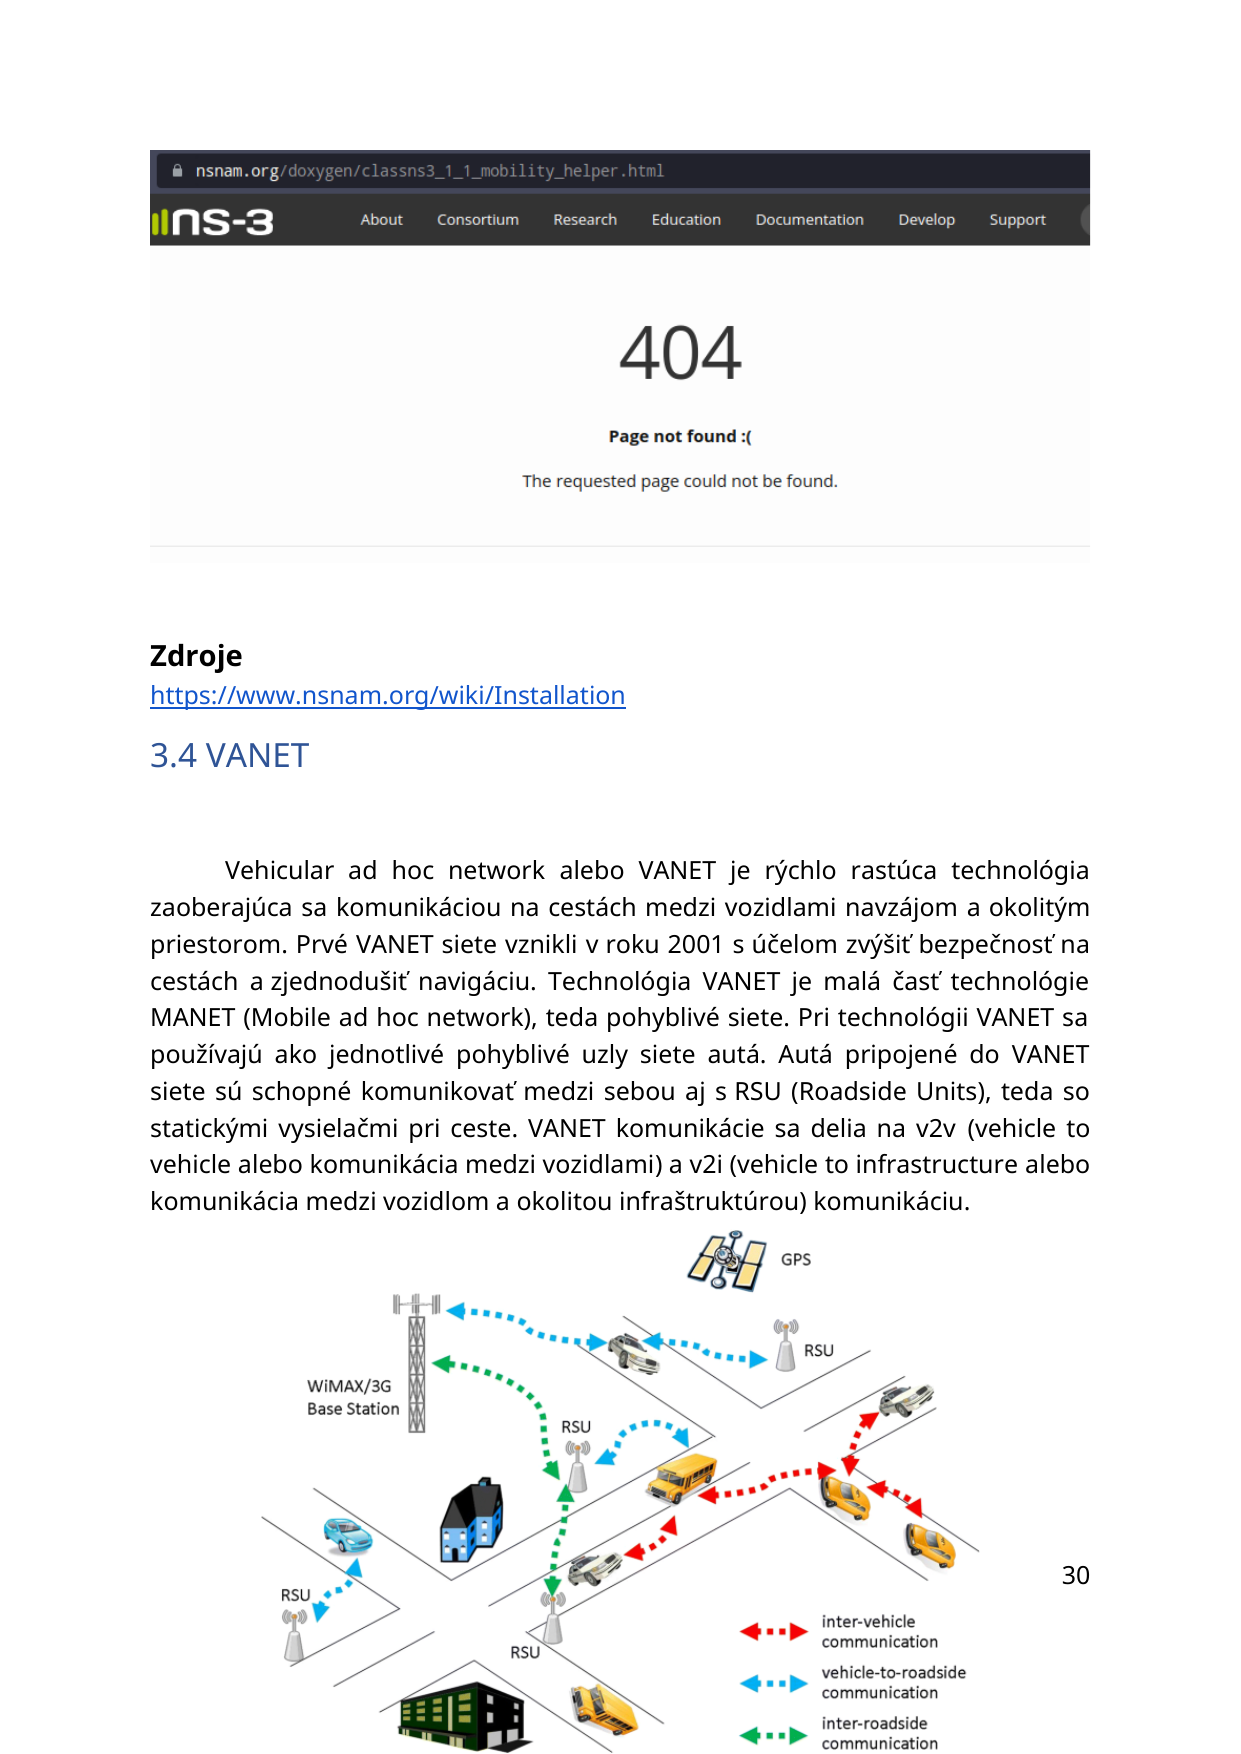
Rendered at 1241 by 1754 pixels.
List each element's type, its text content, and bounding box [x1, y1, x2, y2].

text https://www.nsnam.org/wiki/Installation [150, 678, 1090, 712]
picture [150, 150, 1091, 563]
text Vehicular ad hoc network alebo VANET je rýchlo rastúca technológia zaoberajúca sa komunikáciou na cestách medzi vozidlami navzájom a okolitým priestorom. Prvé VANET siete vznikli v roku 2001 s účelom zvýšiť bezpečnosť na cestách a zjednodušiť navigáciu. Technológia VANET je malá časť technológie MANET (Mobile ad hoc network), teda pohyblivé siete. Pri technológii VANET sa používajú ako jednotlivé pohyblivé uzly siete autá. Autá pripojené do VANET siete sú schopné komunikovať medzi sebou aj s RSU (Roadside Units), teda so statickými vysielačmi pri ceste. VANET komunikácie sa delia na v2v (vehicle to vehicle alebo komunikácia medzi vozidlami) a v2i (vehicle to infrastructure alebo komunikácia medzi vozidlom a okolitou infraštruktúrou) komunikáciu. [150, 853, 1090, 1218]
subtitle 3.4 VANET [150, 731, 1090, 777]
picture [260, 1229, 980, 1754]
subtitle Zdroje [150, 635, 1090, 675]
